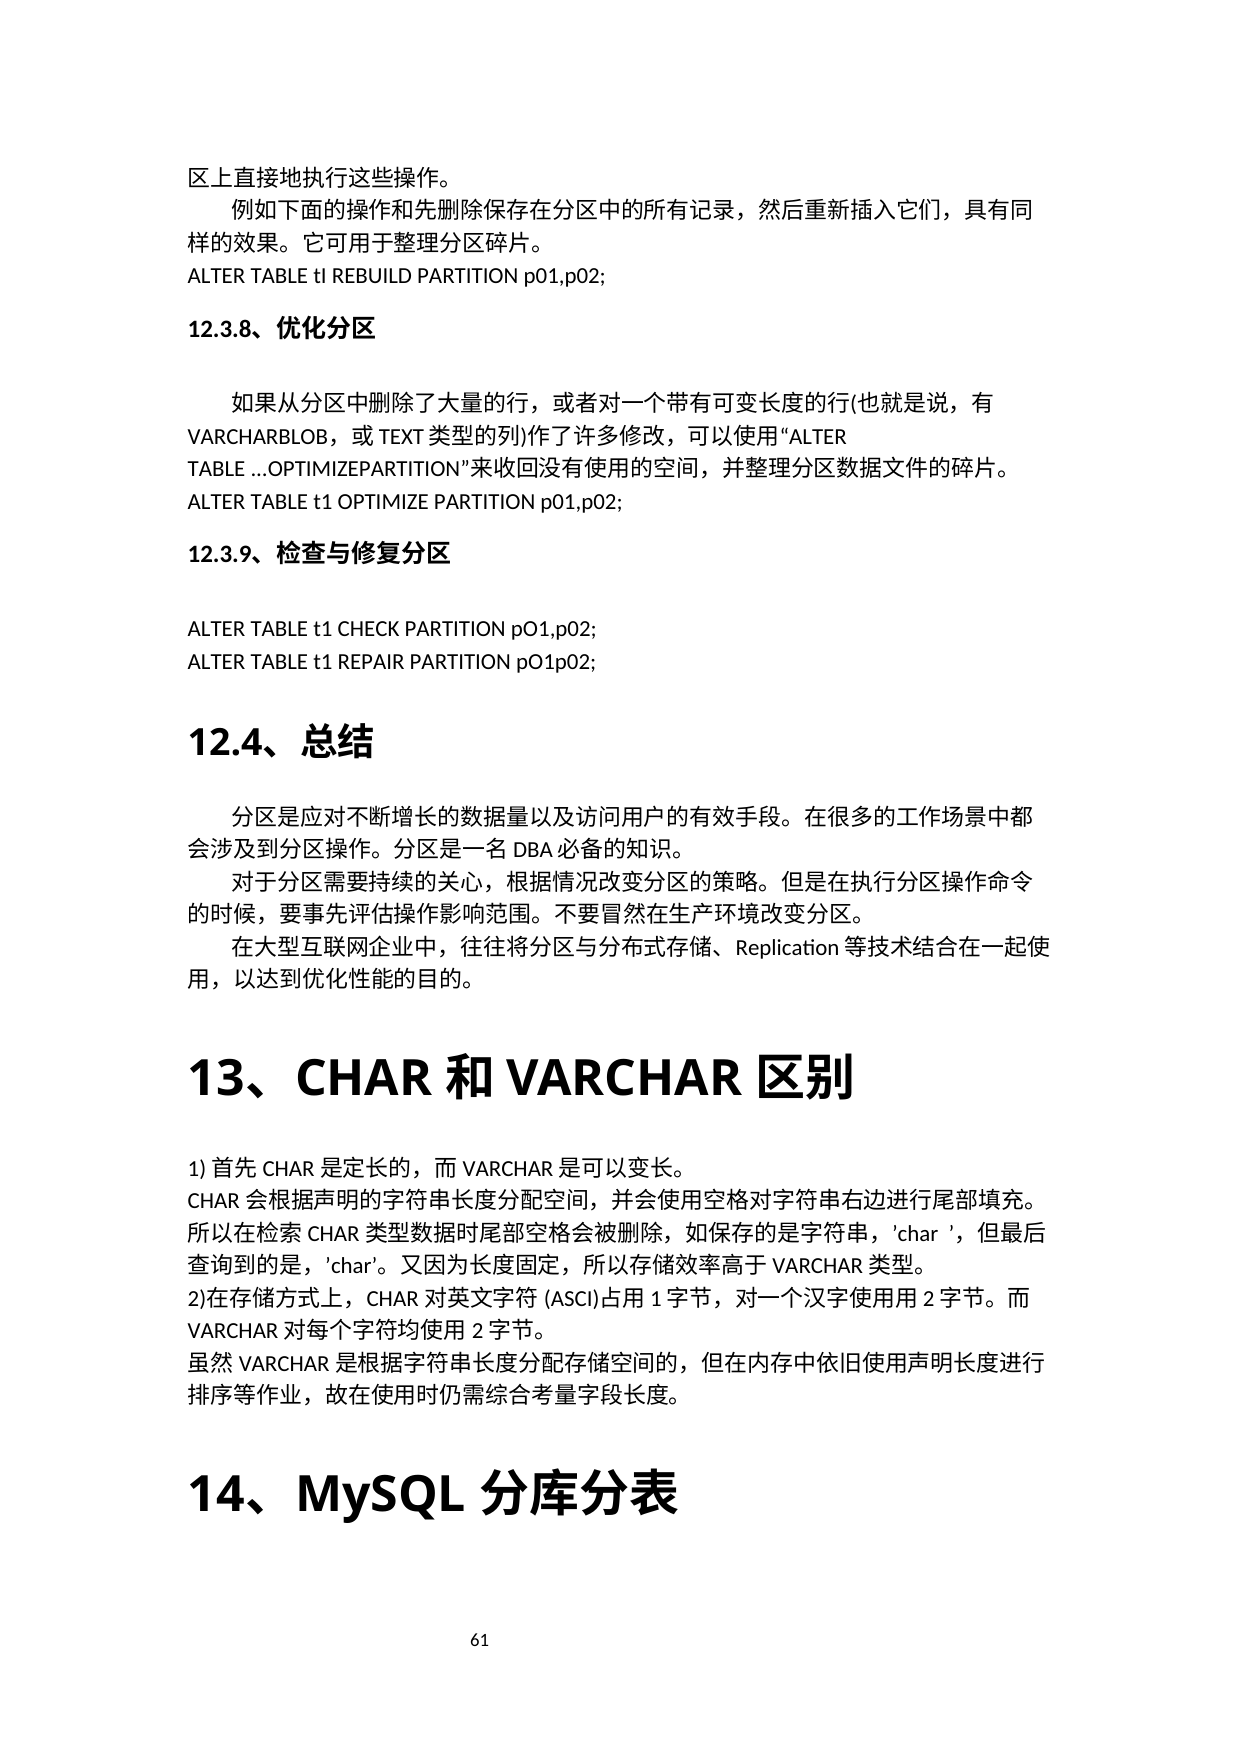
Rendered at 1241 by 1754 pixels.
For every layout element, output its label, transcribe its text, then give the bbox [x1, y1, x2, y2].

text 虽然 VARCHAR 是根据字符串长度分配存储空间的，但在内存中依旧使用声明长度进行排序等作业，故在使用时仍需综合考量字段长度。 [187, 1347, 1053, 1412]
text ALTER TABLE t1 CHECK PARTITION pO1,p02; [187, 612, 1053, 645]
text CHAR 会根据声明的字符串长度分配空间，并会使用空格对字符串右边进行尾部填充。所以在检索 CHAR 类型数据时尾部空格会被删除，如保存的是字符串，’char ’，但最后查询到的是，’char’。又因为长度固定，所以存储效率高于 VARCHAR 类型。 [187, 1184, 1053, 1282]
subtitle MySQL 分库分表 [187, 1441, 1053, 1538]
text 分区是应对不断增长的数据量以及访问用户的有效手段。在很多的工作场景中都会涉及到分区操作。分区是一名DBA必备的知识。 [187, 801, 1053, 866]
subtitle 12.3.8、优化分区 [187, 294, 1053, 359]
text ALTER TABLE t1 REPAIR PARTITION pO1p02; [187, 645, 1053, 677]
text 如果从分区中删除了大量的行，或者对一个带有可变长度的行(也就是说，有VARCHARBLOB，或TEXT类型的列)作了许多修改，可以使用“ALTER TABLE ...OPTIMIZEPARTITION”来收回没有使用的空间，并整理分区数据文件的碎片。 [187, 387, 1053, 485]
text ALTER TABLE tI REBUILD PARTITION p01,p02; [187, 259, 1053, 292]
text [187, 162, 1053, 194]
text ALTER TABLE t1 OPTIMIZE PARTITION p01,p02; [187, 485, 1053, 517]
text 在大型互联网企业中，往往将分区与分布式存储、Replication等技术结合在一起使用，以达到优化性能的目的。 [187, 931, 1053, 996]
subtitle 12.3.9、检查与修复分区 [187, 519, 1053, 584]
text 对于分区需要持续的关心，根据情况改变分区的策略。但是在执行分区操作命令的时候，要事先评估操作影响范围。不要冒然在生产环境改变分区。 [187, 866, 1053, 931]
text 1) 首先 CHAR 是定长的，而 VARCHAR 是可以变长。 [187, 1152, 1053, 1184]
subtitle 13、CHAR 和 VARCHAR 区别 [187, 1025, 1053, 1122]
subtitle 12.4、总结 [187, 707, 1053, 772]
text 2)在存储方式上，CHAR 对英文字符 (ASCI)占用1字节，对一个汉字使用用2字节。而VARCHAR对每个字符均使用 2 字节。 [187, 1282, 1053, 1347]
text 例如下面的操作和先删除保存在分区中的所有记录，然后重新插入它们，具有同样的效果。它可用于整理分区碎片。 [187, 194, 1053, 259]
